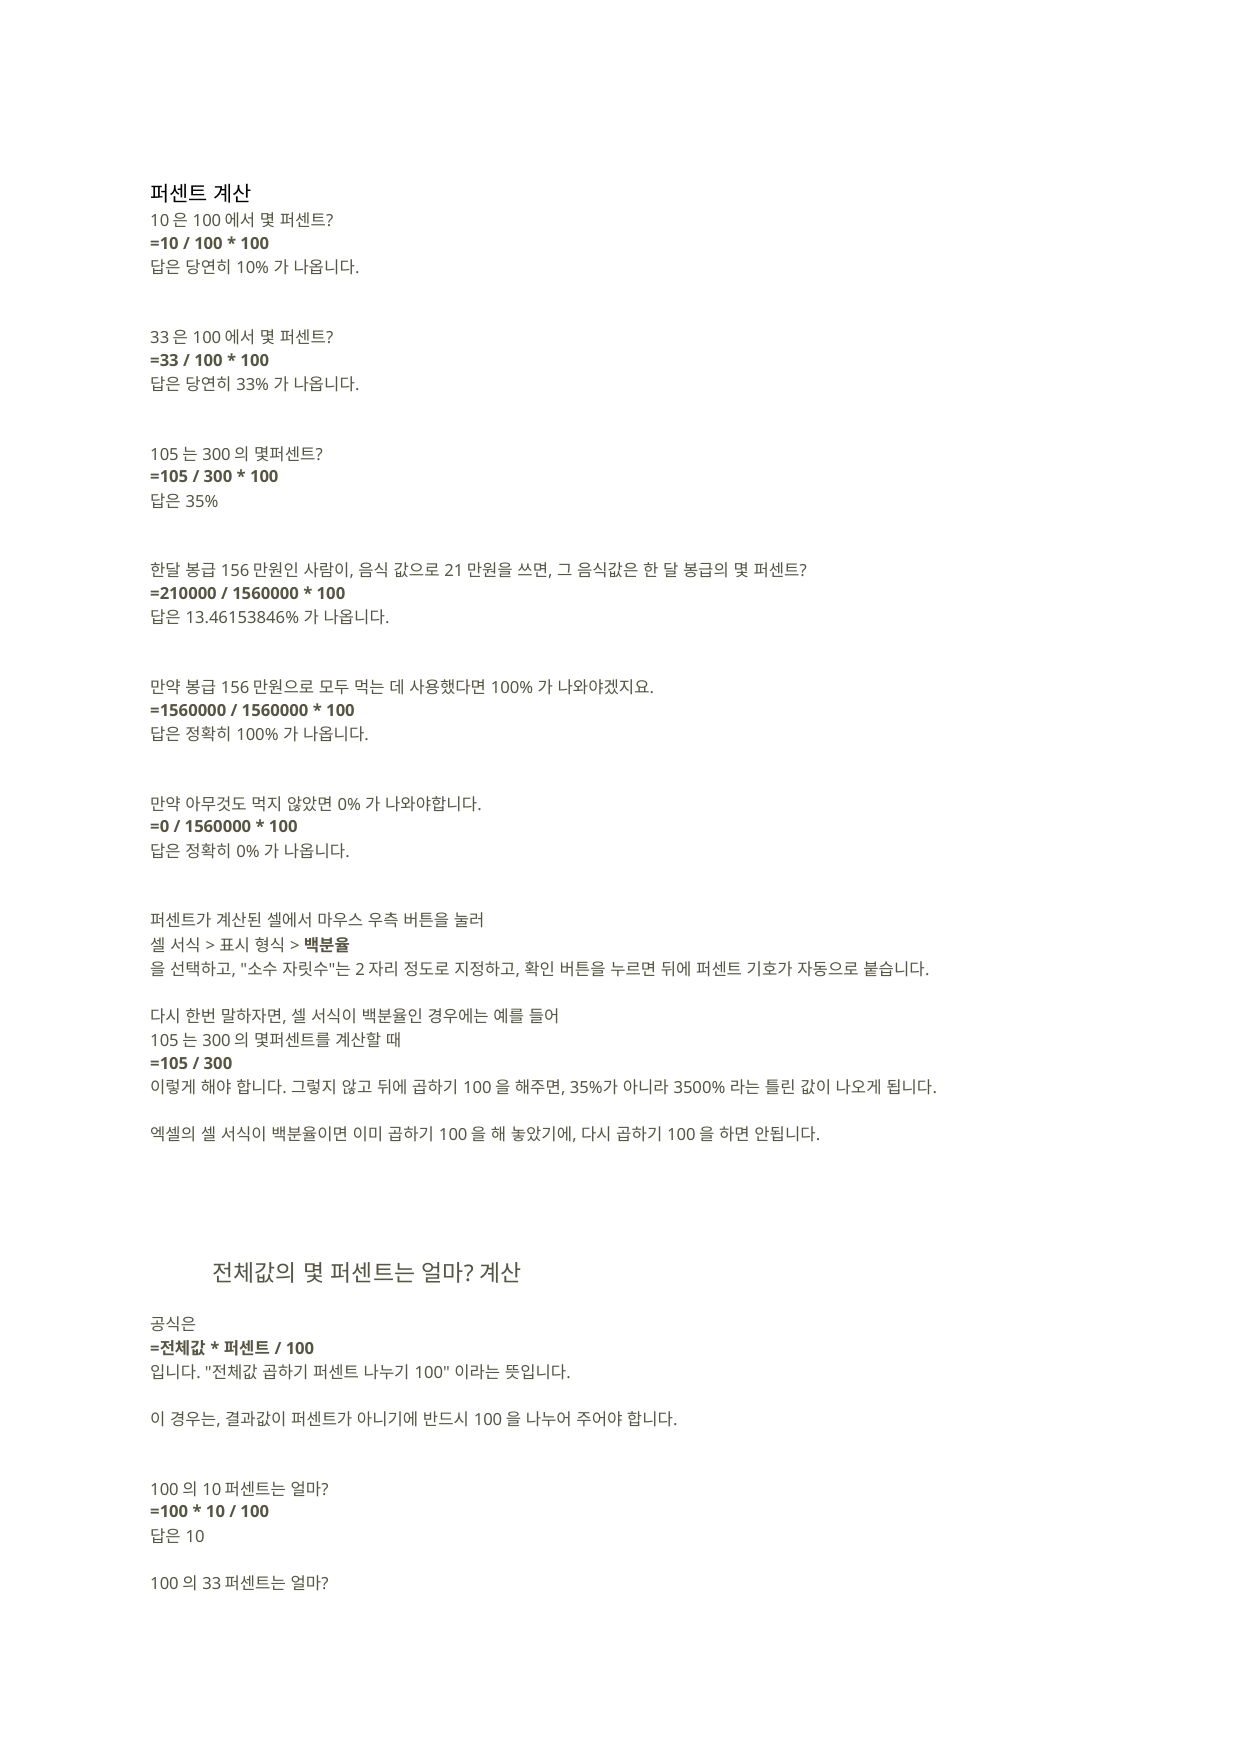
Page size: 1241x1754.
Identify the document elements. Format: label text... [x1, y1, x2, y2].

subtitle 전체값의 몇 퍼센트는 얼마? 계산 [212, 1254, 1090, 1288]
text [150, 1288, 1090, 1594]
text 10은 100에서 몇 퍼센트? =10 / 100 * 100 답은 당연히 10% 가 나옵니다. 33은 100에서 몇 퍼센트? =33 / 100 * 100 답은 당연히 33% 가 나옵니다. 105는 300의 몇퍼센트? =105 / 300 * 100 답은 35% 한달 봉급 156만원인 사람이, 음식 값으로 21만원을 쓰면, 그 음식값은 한 달 봉급의 몇 퍼센트? =210000 / 1560000 * 100 답은 13.46153846% 가 나옵니다. 만약 봉급 156만원으로 모두 먹는 데 사용했다면 100% 가 나와야겠지요. =1560000 / 1560000 * 100 답은 정확히 100% 가 나옵니다. 만약 아무것도 먹지 않았면 0% 가 나와야합니다. =0 / 1560000 * 100 답은 정확히 0% 가 나옵니다. 퍼센트가 계산된 셀에서 마우스 우측 버튼을 눌러 셀 서식 > 표시 형식 > 백분율 을 선택하고, "소수 자릿수"는 2자리 정도로 지정하고, 확인 버튼을 누르면 뒤에 퍼센트 기호가 자동으로 붙습니다. 다시 한번 말하자면, 셀 서식이 백분율인 경우에는 예를 들어 105는 300의 몇퍼센트를 계산할 때 =105 / 300 이렇게 해야 합니다. 그렇지 않고 뒤에 곱하기 100을 해주면, 35%가 아니라 3500% 라는 틀린 값이 나오게 됩니다. 엑셀의 셀 서식이 백분율이면 이미 곱하기 100을 해 놓았기에, 다시 곱하기 100을 하면 안됩니다. [150, 207, 1090, 1219]
text 퍼센트 계산 [150, 177, 1090, 207]
